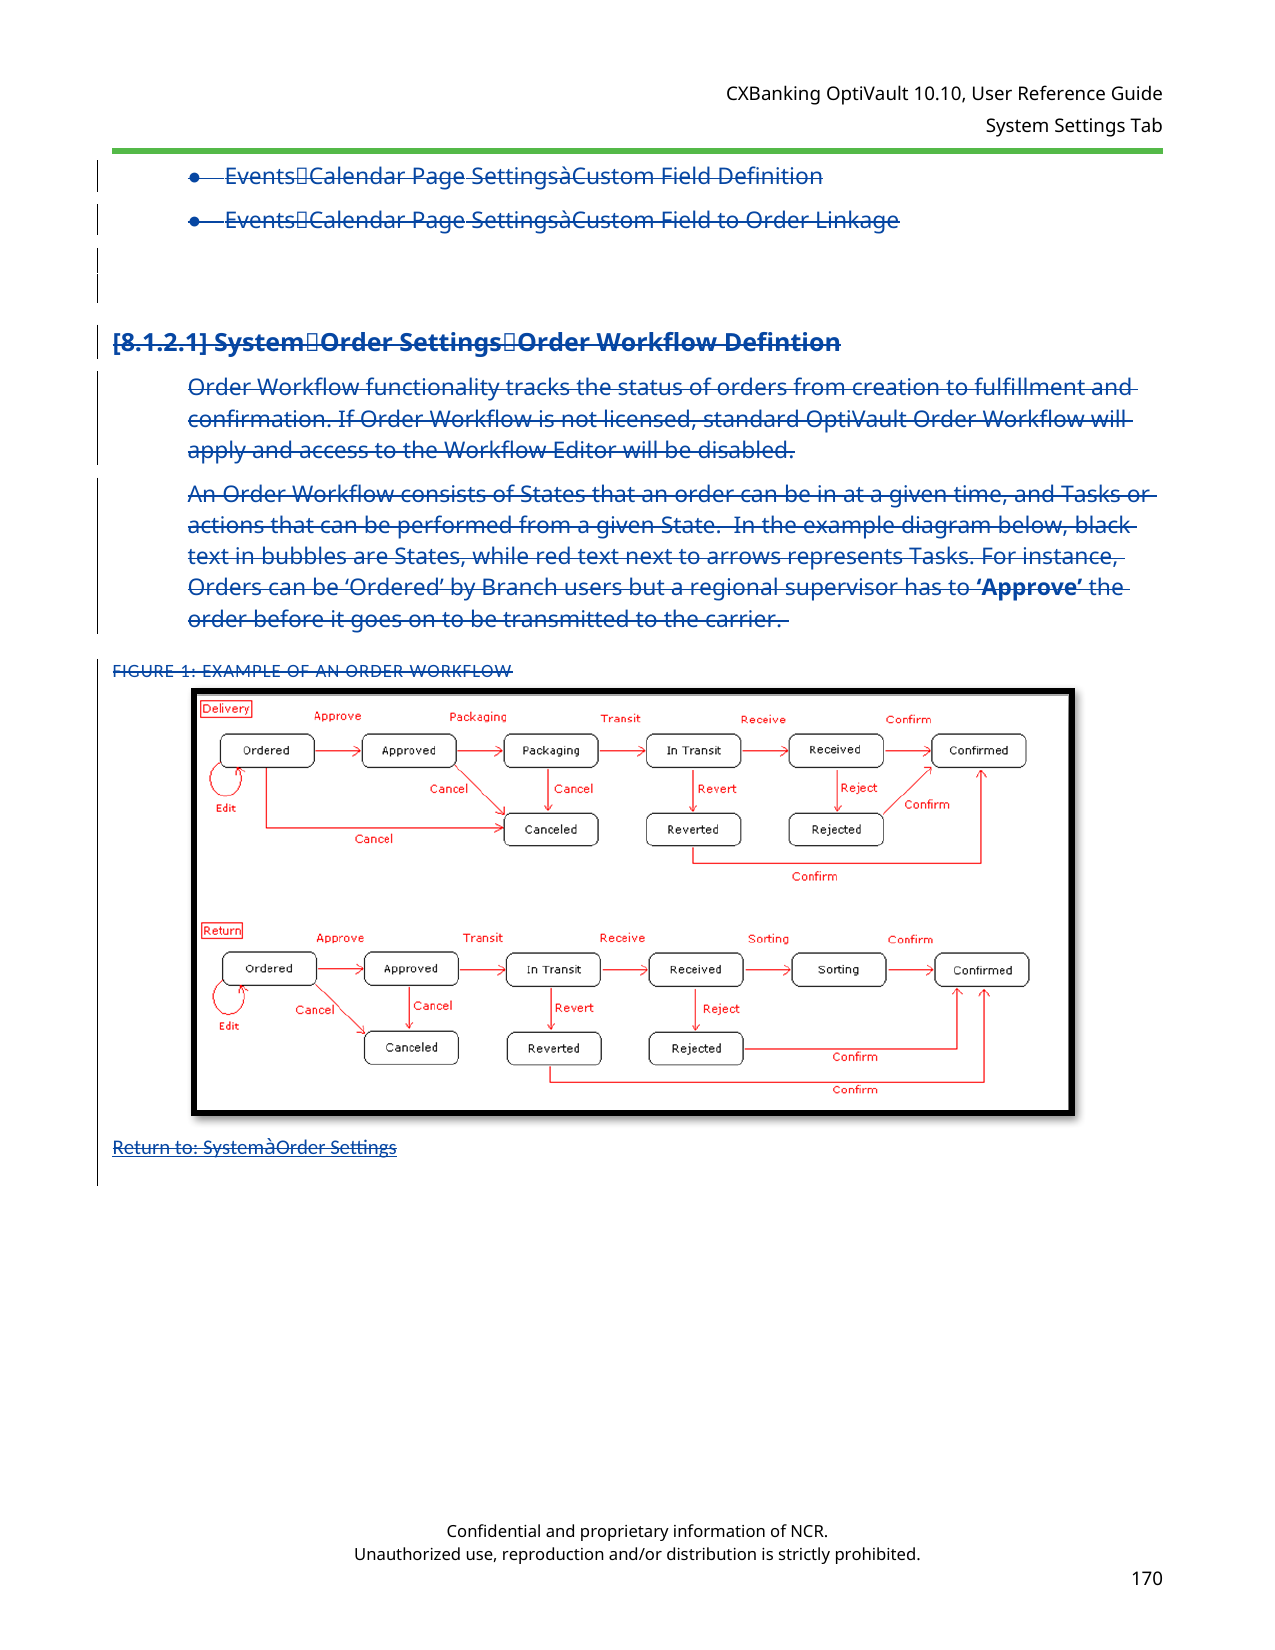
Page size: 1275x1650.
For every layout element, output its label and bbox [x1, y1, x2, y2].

picture [197, 694, 1069, 1110]
